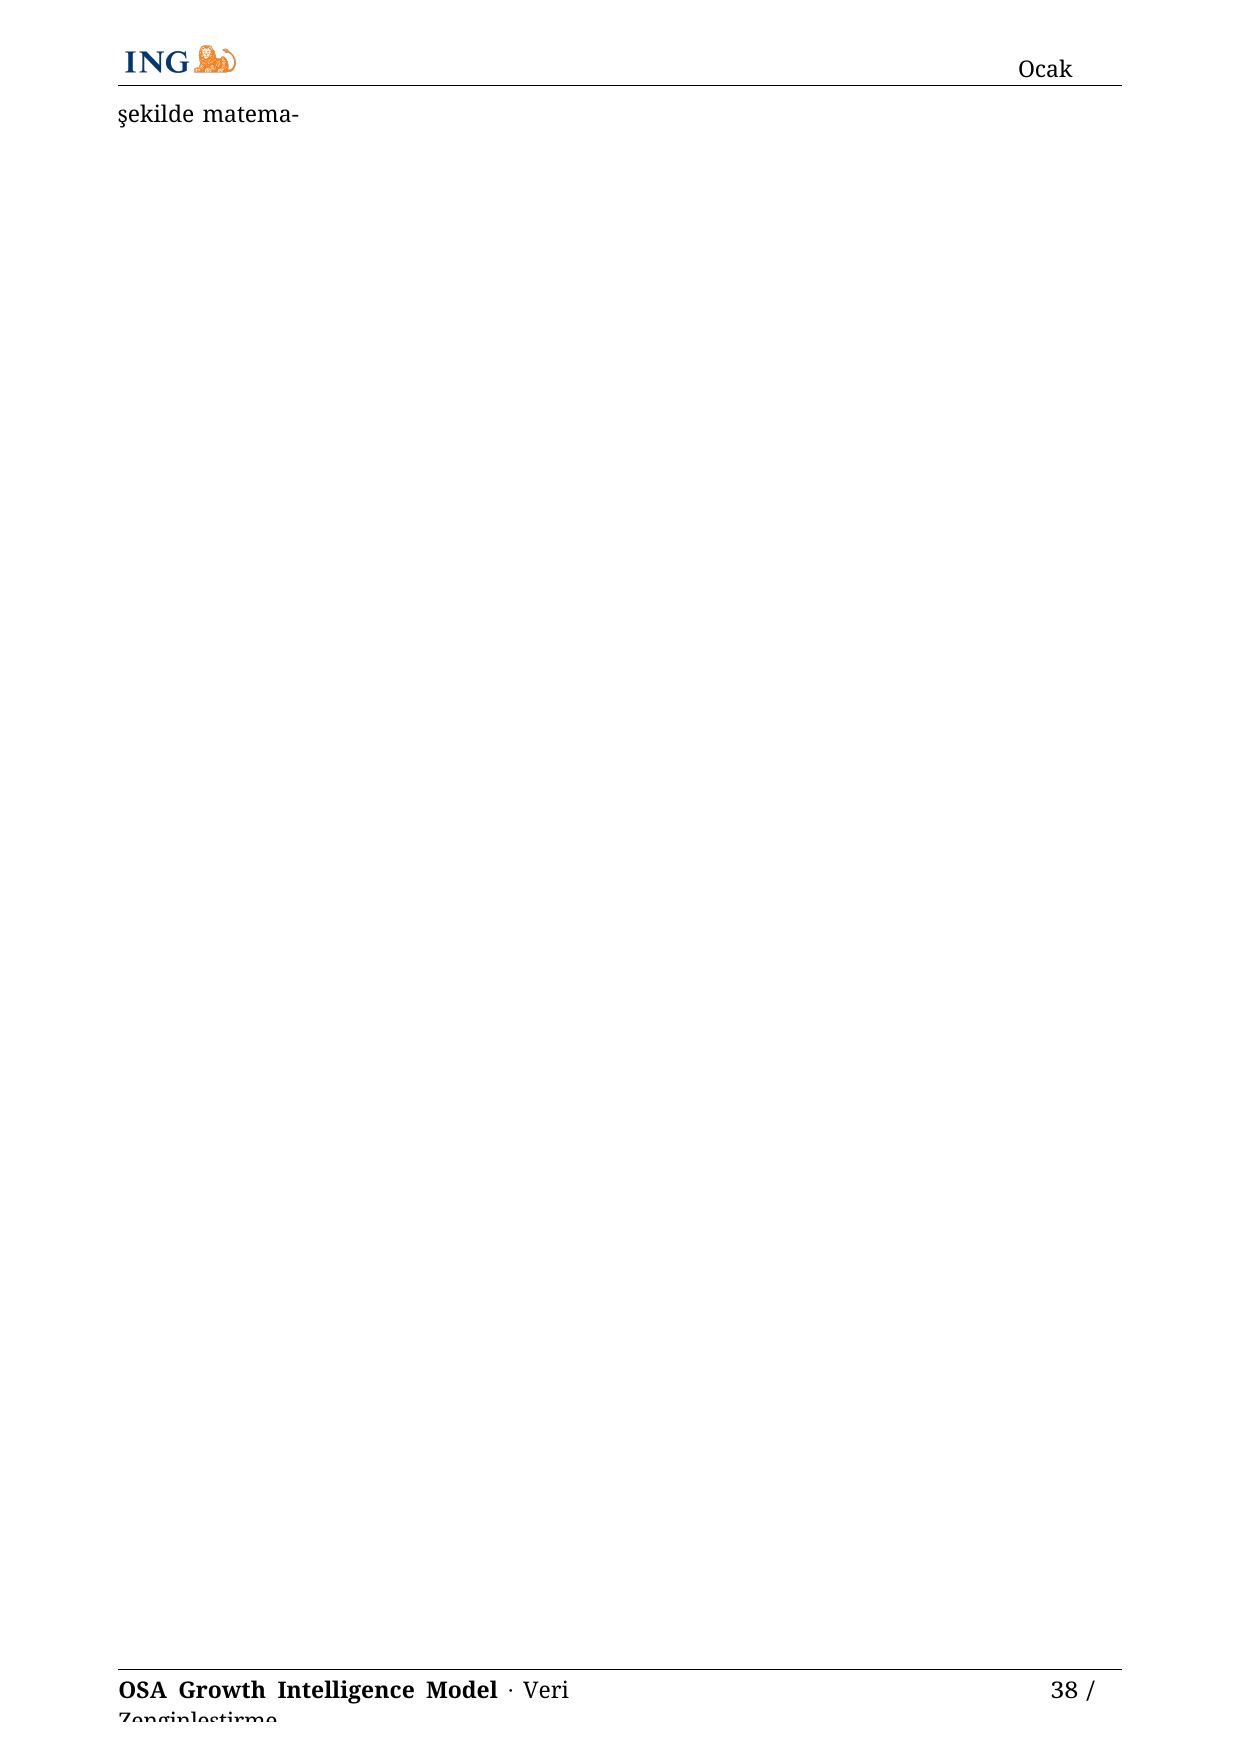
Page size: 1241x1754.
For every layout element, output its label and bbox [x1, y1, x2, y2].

text [117, 100, 1137, 128]
picture [118, 41, 243, 77]
